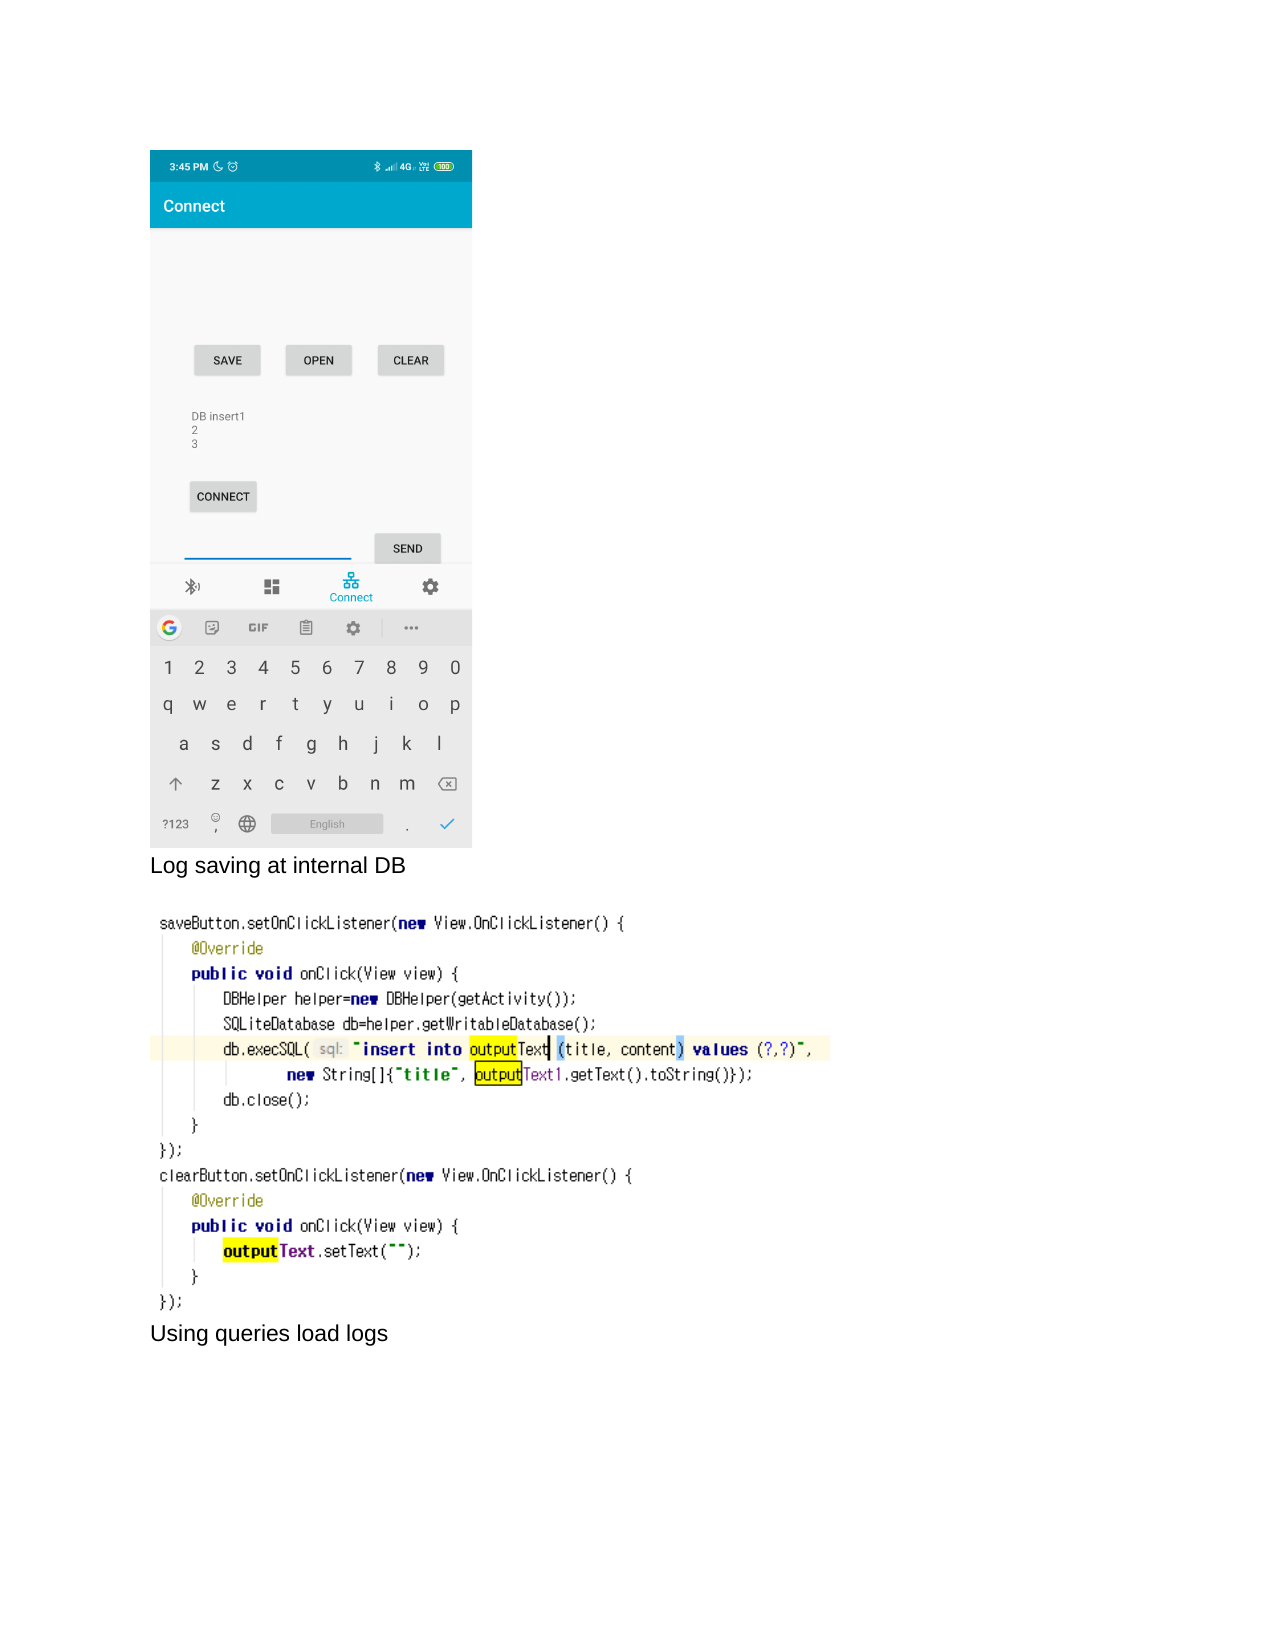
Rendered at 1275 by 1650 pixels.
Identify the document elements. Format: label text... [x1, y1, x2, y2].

picture [150, 150, 473, 848]
text Using queries load logs [150, 1320, 1125, 1347]
picture [150, 912, 830, 1317]
text Log saving at internal DB [150, 852, 1125, 878]
